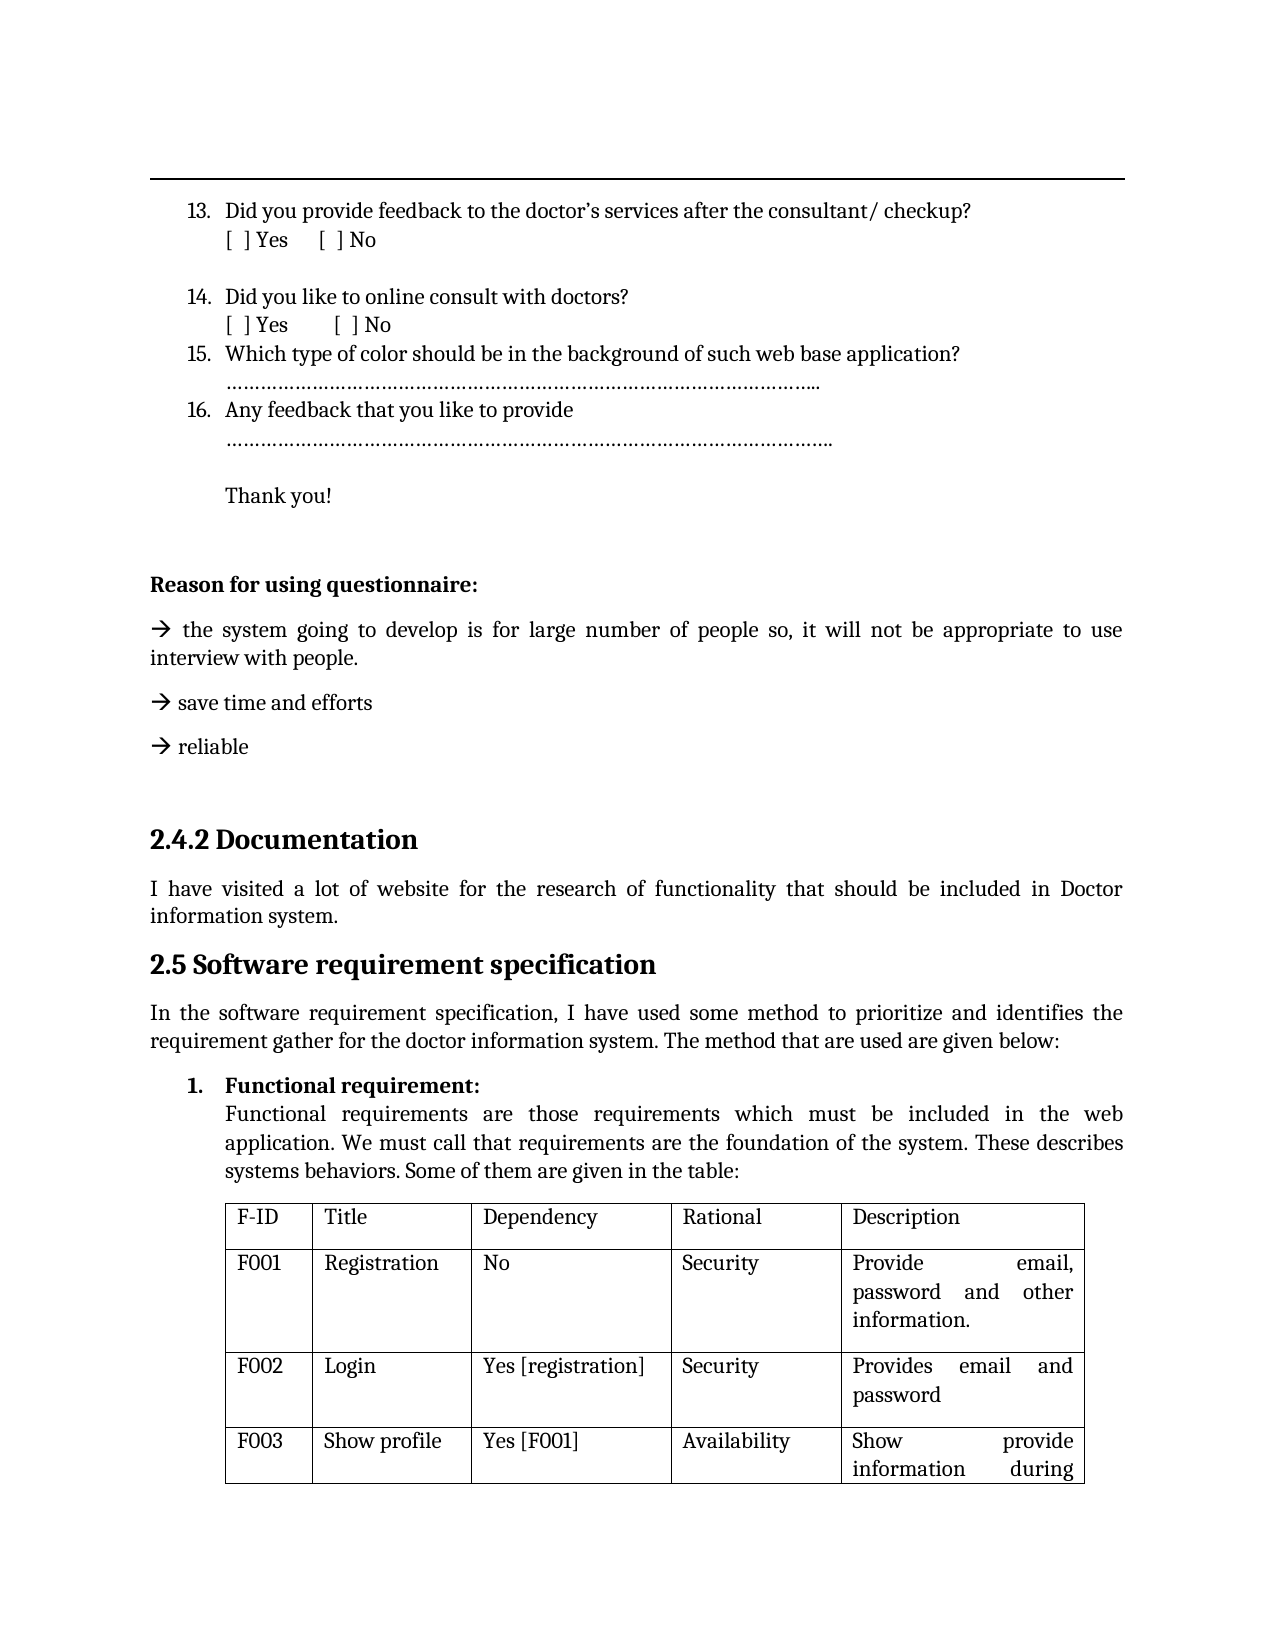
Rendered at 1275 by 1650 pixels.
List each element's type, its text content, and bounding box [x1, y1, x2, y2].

table_cell Availability [672, 1428, 841, 1482]
table_cell F003 [226, 1428, 312, 1482]
text In the software requirement specification, I have used some method to prioritize and identifies the requirement gather for the doctor information system. The method that are used are given below: [150, 1000, 1125, 1054]
list Functional requirement: [187, 1072, 1125, 1099]
table_header Dependency [472, 1204, 671, 1249]
list Which type of color should be in the background of such web base application? [187, 340, 1125, 367]
subtitle 2.5 Software requirement specification [150, 948, 1125, 981]
text Reason for using questionnaire: [150, 572, 1125, 599]
text save time and efforts [150, 689, 1125, 716]
list [ ] Yes [ ] No [225, 227, 1125, 253]
table_cell No [472, 1250, 671, 1352]
table_cell F001 [226, 1250, 312, 1352]
table_header Rational [672, 1204, 841, 1249]
list Functional requirements are those requirements which must be included in the web application. We must call that requirements are the foundation of the system. These describes systems behaviors. Some of them are given in the table: [225, 1101, 1125, 1184]
list Did you provide feedback to the doctor’s services after the consultant/ checkup? [187, 198, 1125, 224]
table_header Title [313, 1204, 471, 1249]
table_cell Provide email, password and other information. [842, 1250, 1084, 1352]
table_cell Yes [registration] [472, 1353, 671, 1427]
table_header Description [842, 1204, 1084, 1249]
table_cell Yes [F001] [472, 1428, 671, 1482]
list [ ] Yes [ ] No [225, 312, 1125, 338]
text I have visited a lot of website for the research of functionality that should be included in Doctor information system. [150, 875, 1125, 929]
text reliable [150, 734, 1125, 760]
table_cell F002 [226, 1353, 312, 1427]
table_cell Security [672, 1353, 841, 1427]
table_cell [842, 1428, 1084, 1482]
list ………………………………………………………………………………………….. [225, 369, 1125, 395]
table_cell Security [672, 1250, 841, 1352]
list Any feedback that you like to provide [187, 397, 1125, 424]
subtitle 2.4.2 Documentation [150, 823, 1125, 857]
text the system going to develop is for large number of people so, it will not be appropriate to use interview with people. [150, 617, 1125, 671]
table_cell Login [313, 1353, 471, 1427]
table_cell Show profile [313, 1428, 471, 1482]
table_cell Registration [313, 1250, 471, 1352]
table_cell Provides email and password [842, 1353, 1084, 1427]
list Did you like to online consult with doctors? [187, 283, 1125, 310]
list ……………………………………………………………………………………………. [225, 426, 1125, 452]
list Thank you! [225, 483, 1125, 509]
table_header F-ID [226, 1204, 312, 1249]
